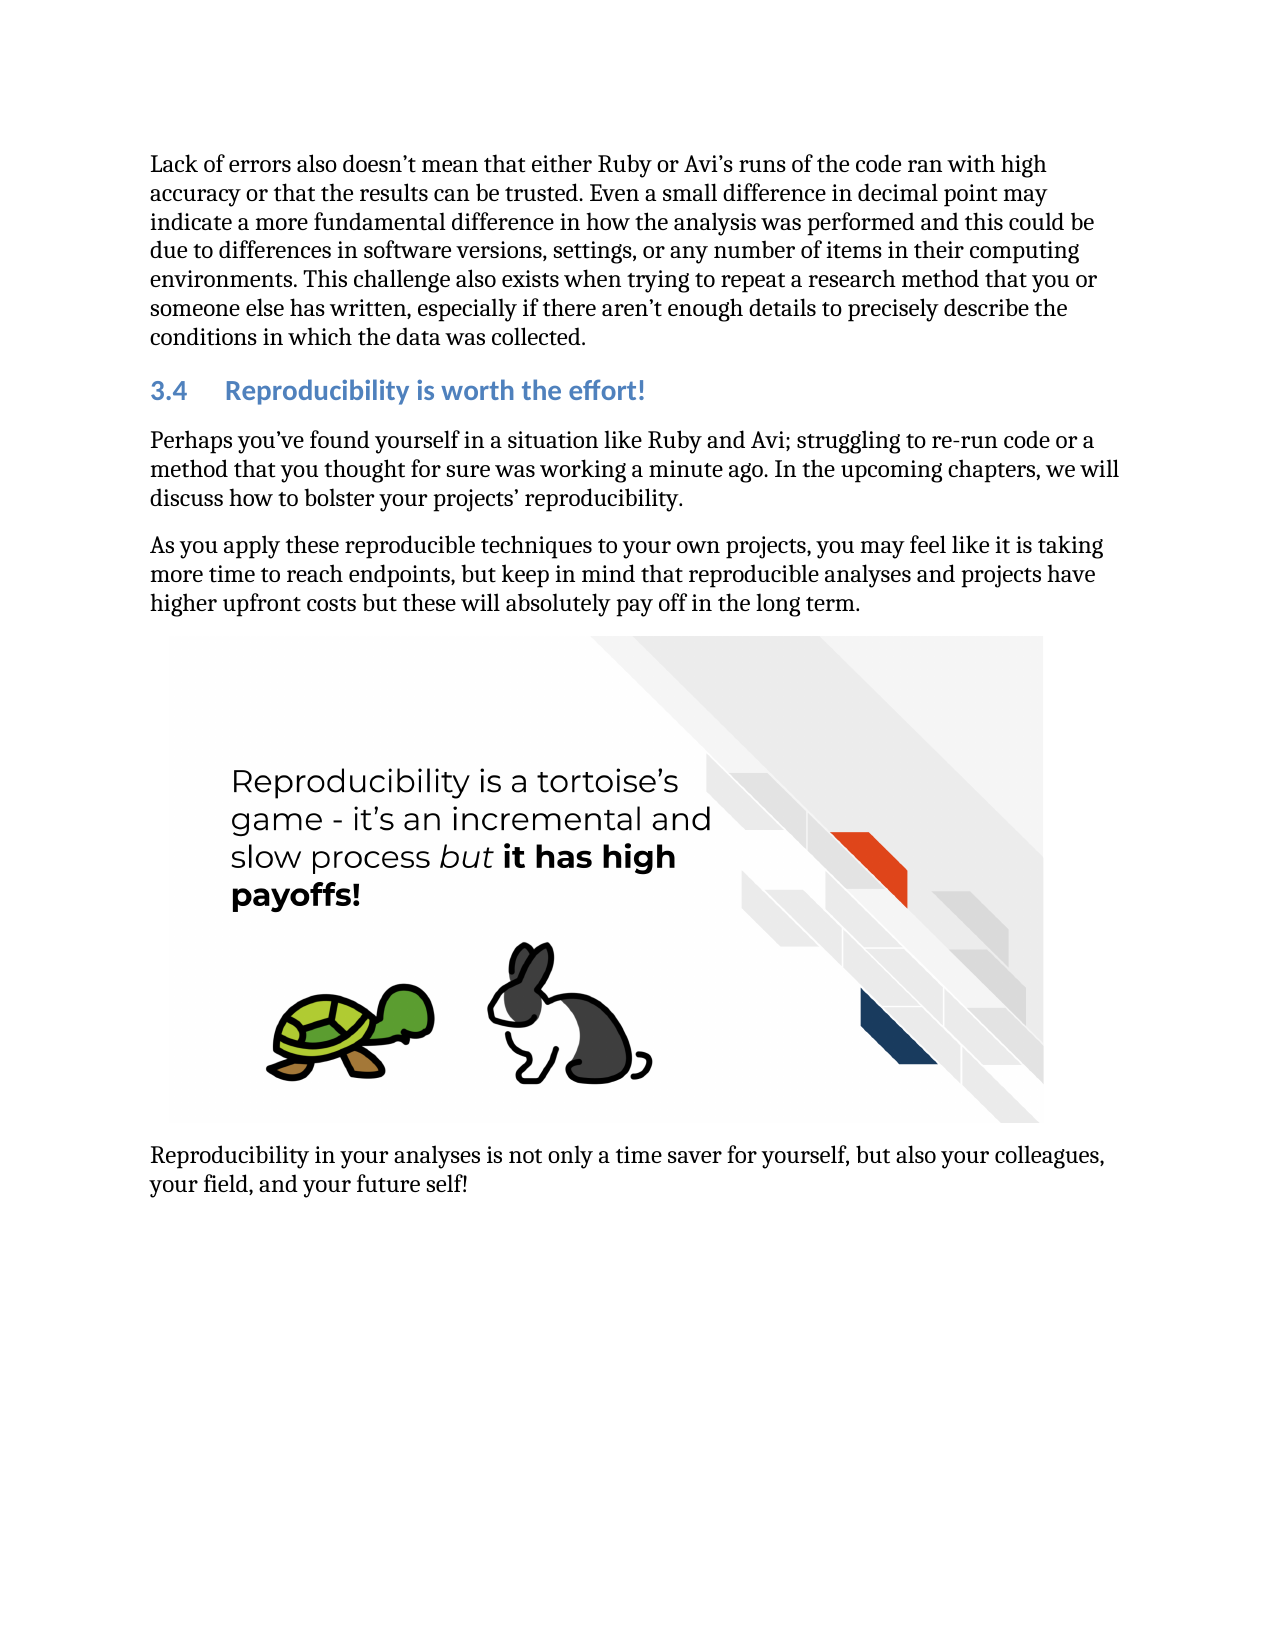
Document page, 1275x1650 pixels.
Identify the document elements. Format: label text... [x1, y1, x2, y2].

text Reproducibility in your analyses is not only a time saver for yourself, but also your colleagues, your field, and your future self! [150, 1141, 1125, 1198]
text As you apply these reproducible techniques to your own projects, you may feel like it is taking more time to reach endpoints, but keep in mind that reproducible analyses and projects have higher upfront costs but these will absolutely pay off in the long term. [150, 531, 1125, 618]
text Perhaps you’ve found yourself in a situation like Ruby and Avi; struggling to re-run code or a method that you thought for sure was working a minute ago. In the upcoming chapters, we will discuss how to bolster your projects’ reproducibility. [150, 426, 1125, 513]
picture [168, 636, 1044, 1123]
text Lack of errors also doesn’t mean that either Ruby or Avi’s runs of the code ran with high accuracy or that the results can be trusted. Even a small difference in decimal point may indicate a more fundamental difference in how the analysis was performed and this could be due to differences in software versions, settings, or any number of items in their computing environments. This challenge also exists when trying to repeat a research method that you or someone else has written, especially if there aren’t enough details to precisely describe the conditions in which the data was collected. [150, 150, 1125, 351]
subtitle 3.4 Reproducibility is worth the effort! [150, 372, 1125, 408]
